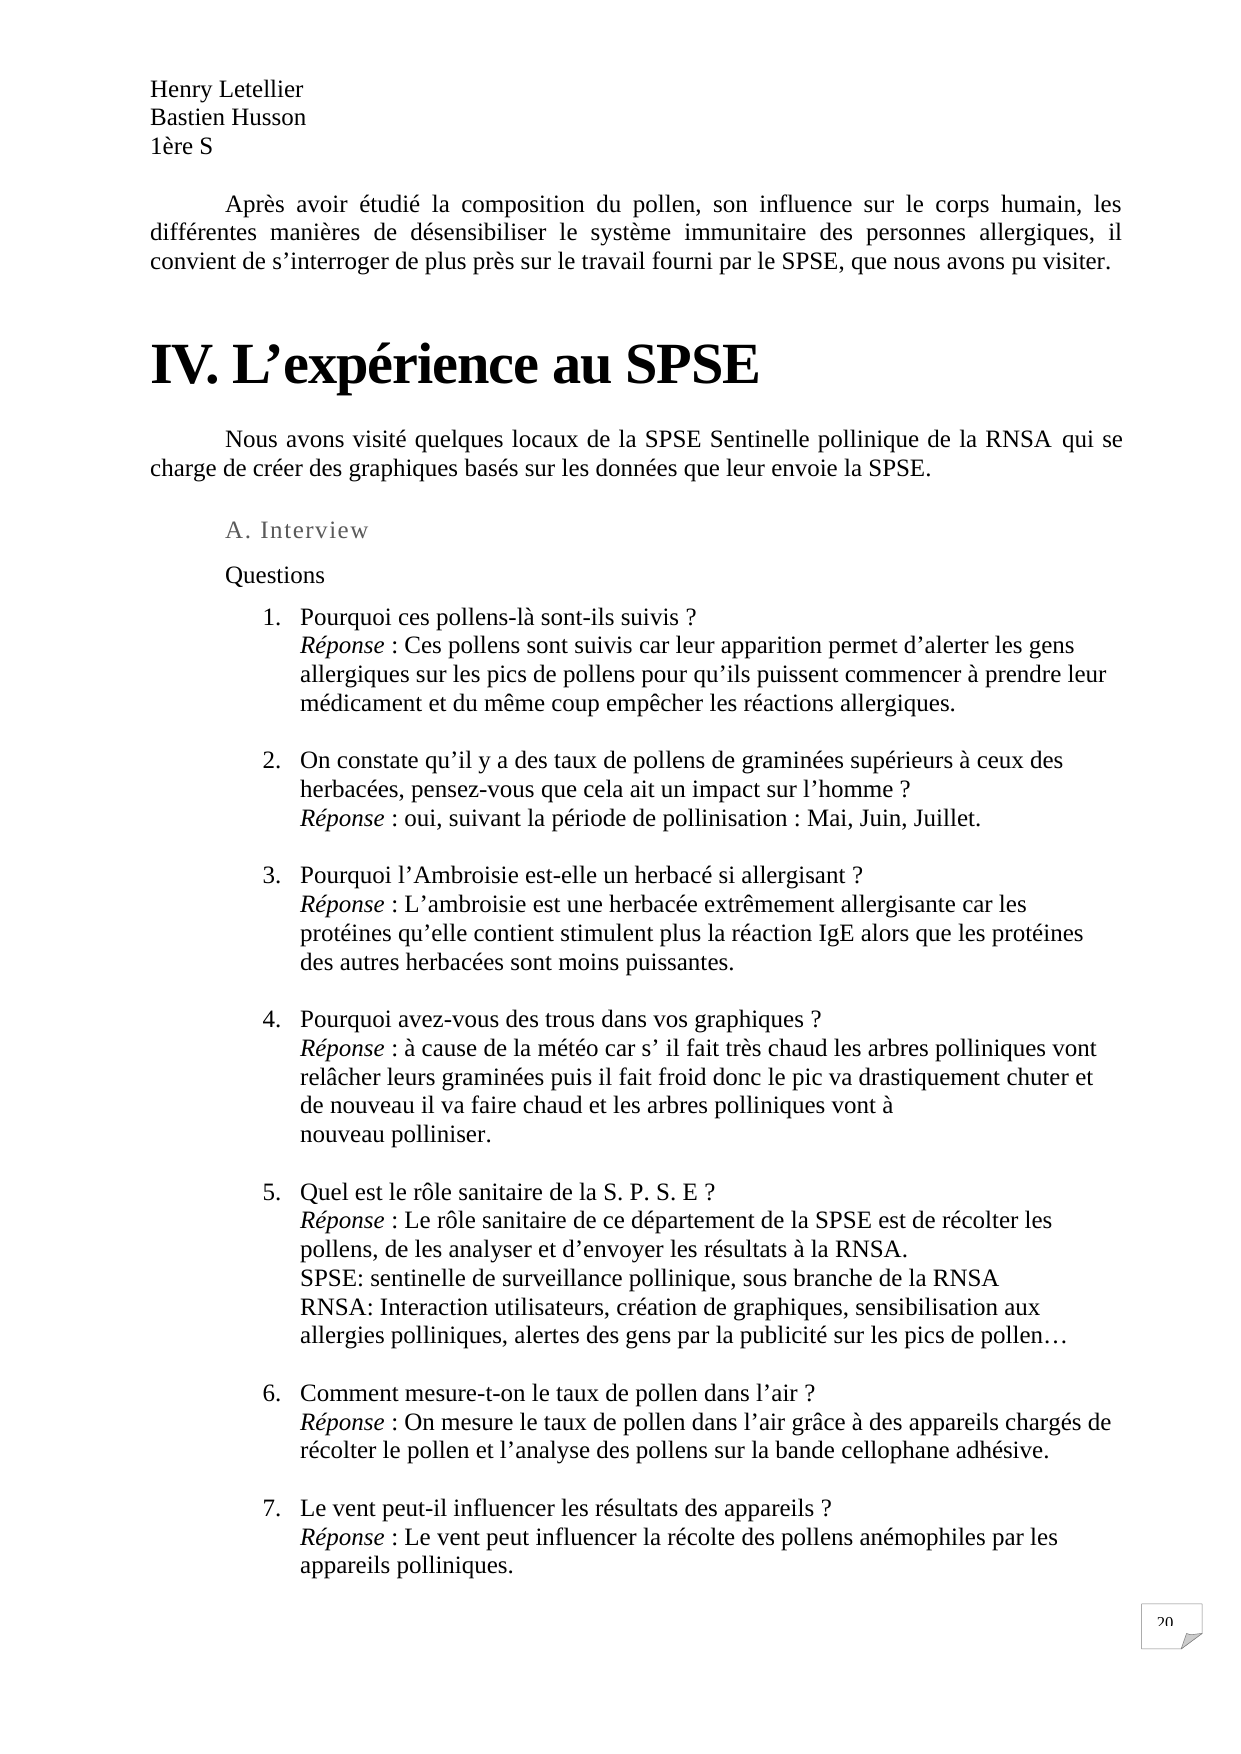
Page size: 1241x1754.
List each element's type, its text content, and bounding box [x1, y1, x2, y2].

list Comment mesure-t-on le taux de pollen dans l’air ? [262, 1378, 1123, 1407]
text Après avoir étudié la composition du pollen, son influence sur le corps humain, les différentes manières de désensibiliser le système immunitaire des personnes allergiques, il convient de s’interroger de plus près sur le travail fourni par le SPSE, que nous avons pu visiter. [150, 189, 1123, 275]
list Réponse : à cause de la météo car s’ il fait très chaud les arbres polliniques vont relâcher leurs graminées puis il fait froid donc le pic va drastiquement chuter et de nouveau il va faire chaud et les arbres polliniques vont à nouveau polliniser. [300, 1033, 1123, 1148]
list Le vent peut-il influencer les résultats des appareils ? [262, 1493, 1123, 1522]
list Réponse : L’ambroisie est une herbacée extrêmement allergisante car les protéines qu’elle contient stimulent plus la réaction IgE alors que les protéines des autres herbacées sont moins puissantes. [300, 889, 1123, 975]
text Nous avons visité quelques locaux de la SPSE Sentinelle pollinique de la RNSA qui se charge de créer des graphiques basés sur les données que leur envoie la SPSE. [150, 424, 1123, 482]
list Quel est le rôle sanitaire de la S. P. S. E ? [262, 1177, 1123, 1205]
list Réponse : oui, suivant la période de pollinisation : Mai, Juin, Juillet. [300, 803, 1123, 832]
list Réponse : Ces pollens sont suivis car leur apparition permet d’alerter les gens allergiques sur les pics de pollens pour qu’ils puissent commencer à prendre leur médicament et du même coup empêcher les réactions allergiques. [300, 630, 1123, 717]
list Pourquoi avez-vous des trous dans vos graphiques ? [262, 1004, 1123, 1033]
subtitle A. Interview [225, 515, 1123, 544]
list Pourquoi ces pollens-là sont-ils suivis ? [262, 602, 1123, 630]
title IV. L’expérience au SPSE [150, 329, 1123, 396]
list SPSE: sentinelle de surveillance pollinique, sous branche de la RNSA [300, 1263, 1123, 1292]
list Réponse : Le vent peut influencer la récolte des pollens anémophiles par les appareils polliniques. [300, 1522, 1123, 1579]
list RNSA: Interaction utilisateurs, création de graphiques, sensibilisation aux allergies polliniques, alertes des gens par la publicité sur les pics de pollen… [300, 1292, 1123, 1349]
text Questions [150, 560, 1123, 589]
list Réponse : On mesure le taux de pollen dans l’air grâce à des appareils chargés de récolter le pollen et l’analyse des pollens sur la bande cellophane adhésive. [300, 1407, 1123, 1464]
list On constate qu’il y a des taux de pollens de graminées supérieurs à ceux des herbacées, pensez-vous que cela ait un impact sur l’homme ? [262, 745, 1123, 803]
list Réponse : Le rôle sanitaire de ce département de la SPSE est de récolter les pollens, de les analyser et d’envoyer les résultats à la RNSA. [300, 1205, 1123, 1263]
list Pourquoi l’Ambroisie est-elle un herbacé si allergisant ? [262, 860, 1123, 889]
